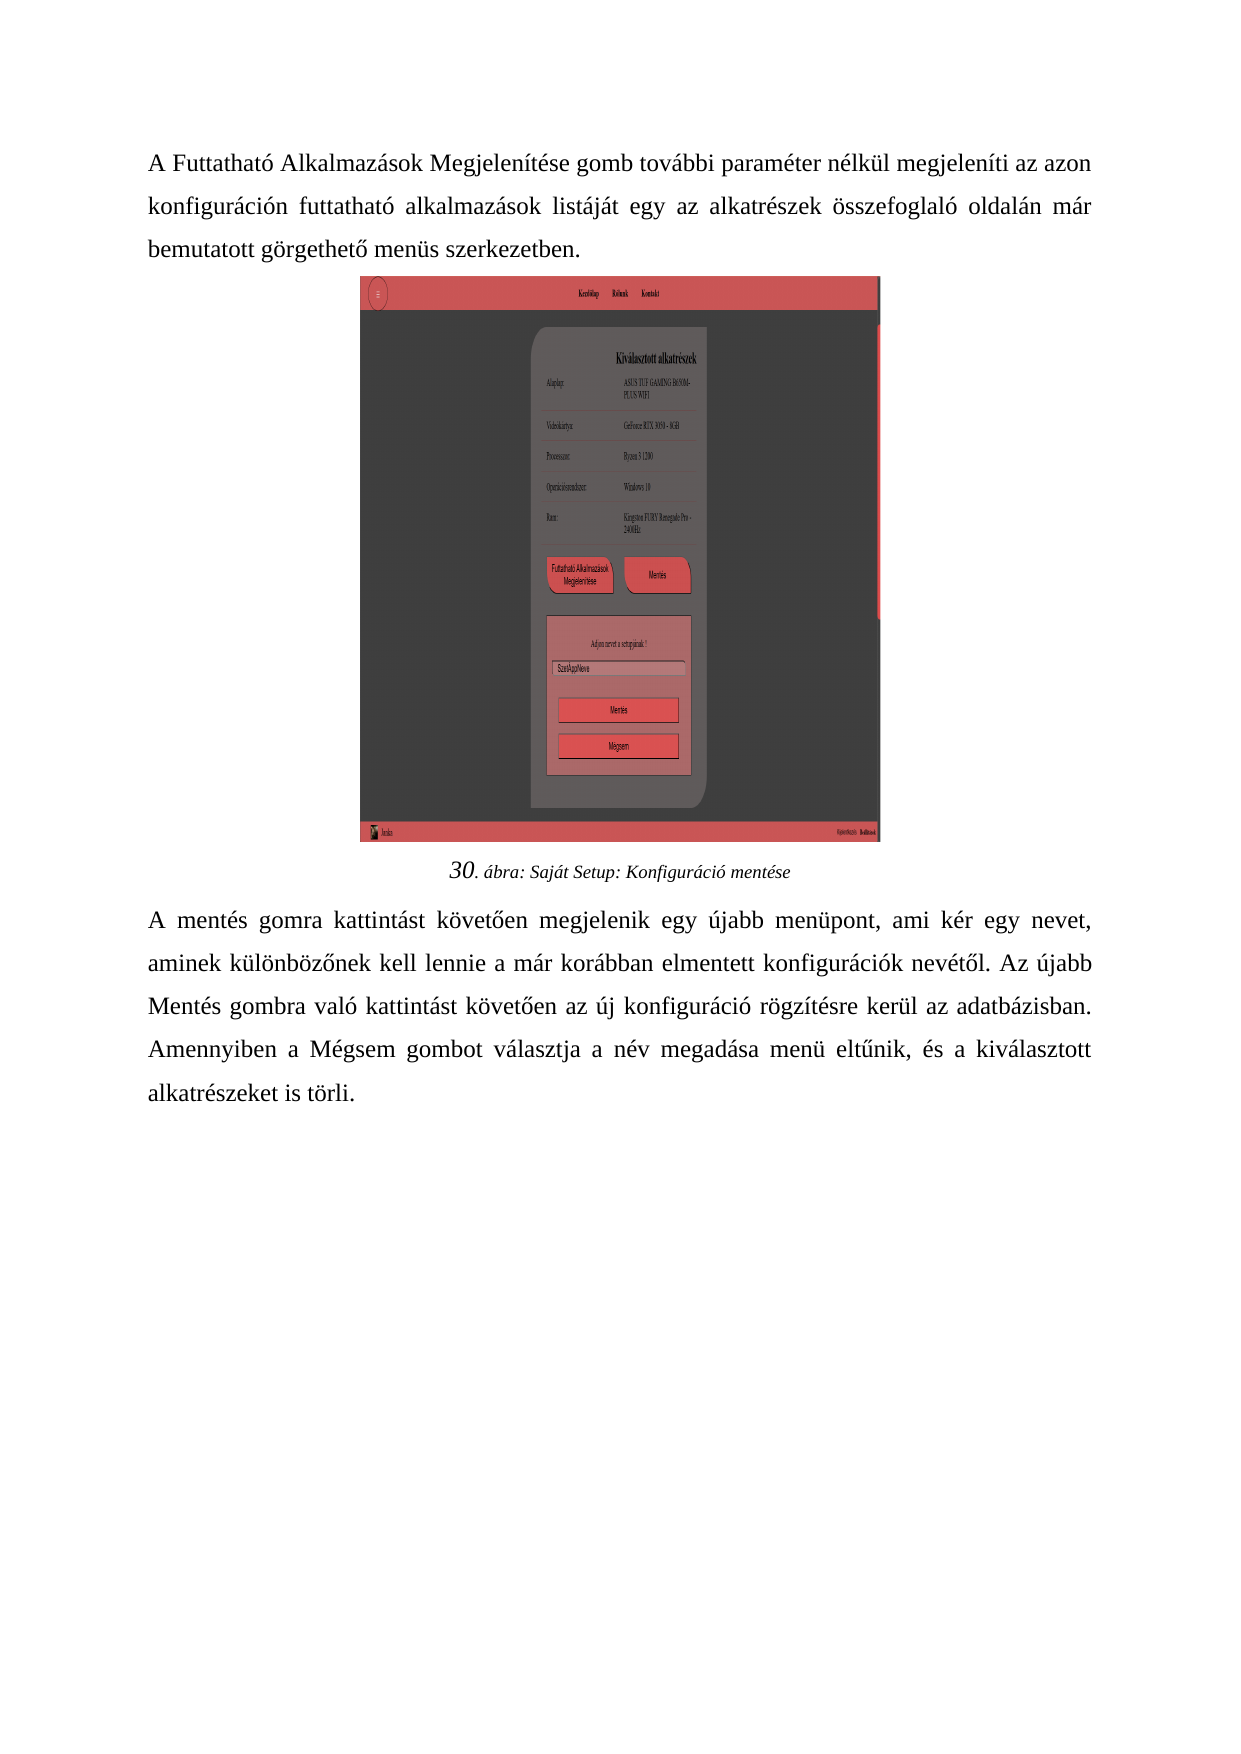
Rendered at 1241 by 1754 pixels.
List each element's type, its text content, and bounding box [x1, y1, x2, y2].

picture [360, 276, 881, 842]
text A mentés gomra kattintást követően megjelenik egy újabb menüpont, ami kér egy nevet, aminek különbözőnek kell lennie a már korábban elmentett konfigurációk nevétől. Az újabb Mentés gombra való kattintást követően az új konfiguráció rögzítésre kerül az adatbázisban. Amennyiben a Mégsem gombot választja a név megadása menü eltűnik, és a kiválasztott alkatrészeket is törli. [148, 905, 1093, 1106]
text A Futtatható Alkalmazások Megjelenítése gomb további paraméter nélkül megjeleníti az azon konfiguráción futtatható alkalmazások listáját egy az alkatrészek összefoglaló oldalán már bemutatott görgethető menüs szerkezetben. [148, 148, 1093, 263]
text 30. ábra: Saját Setup: Konfiguráció mentése [148, 856, 1093, 884]
